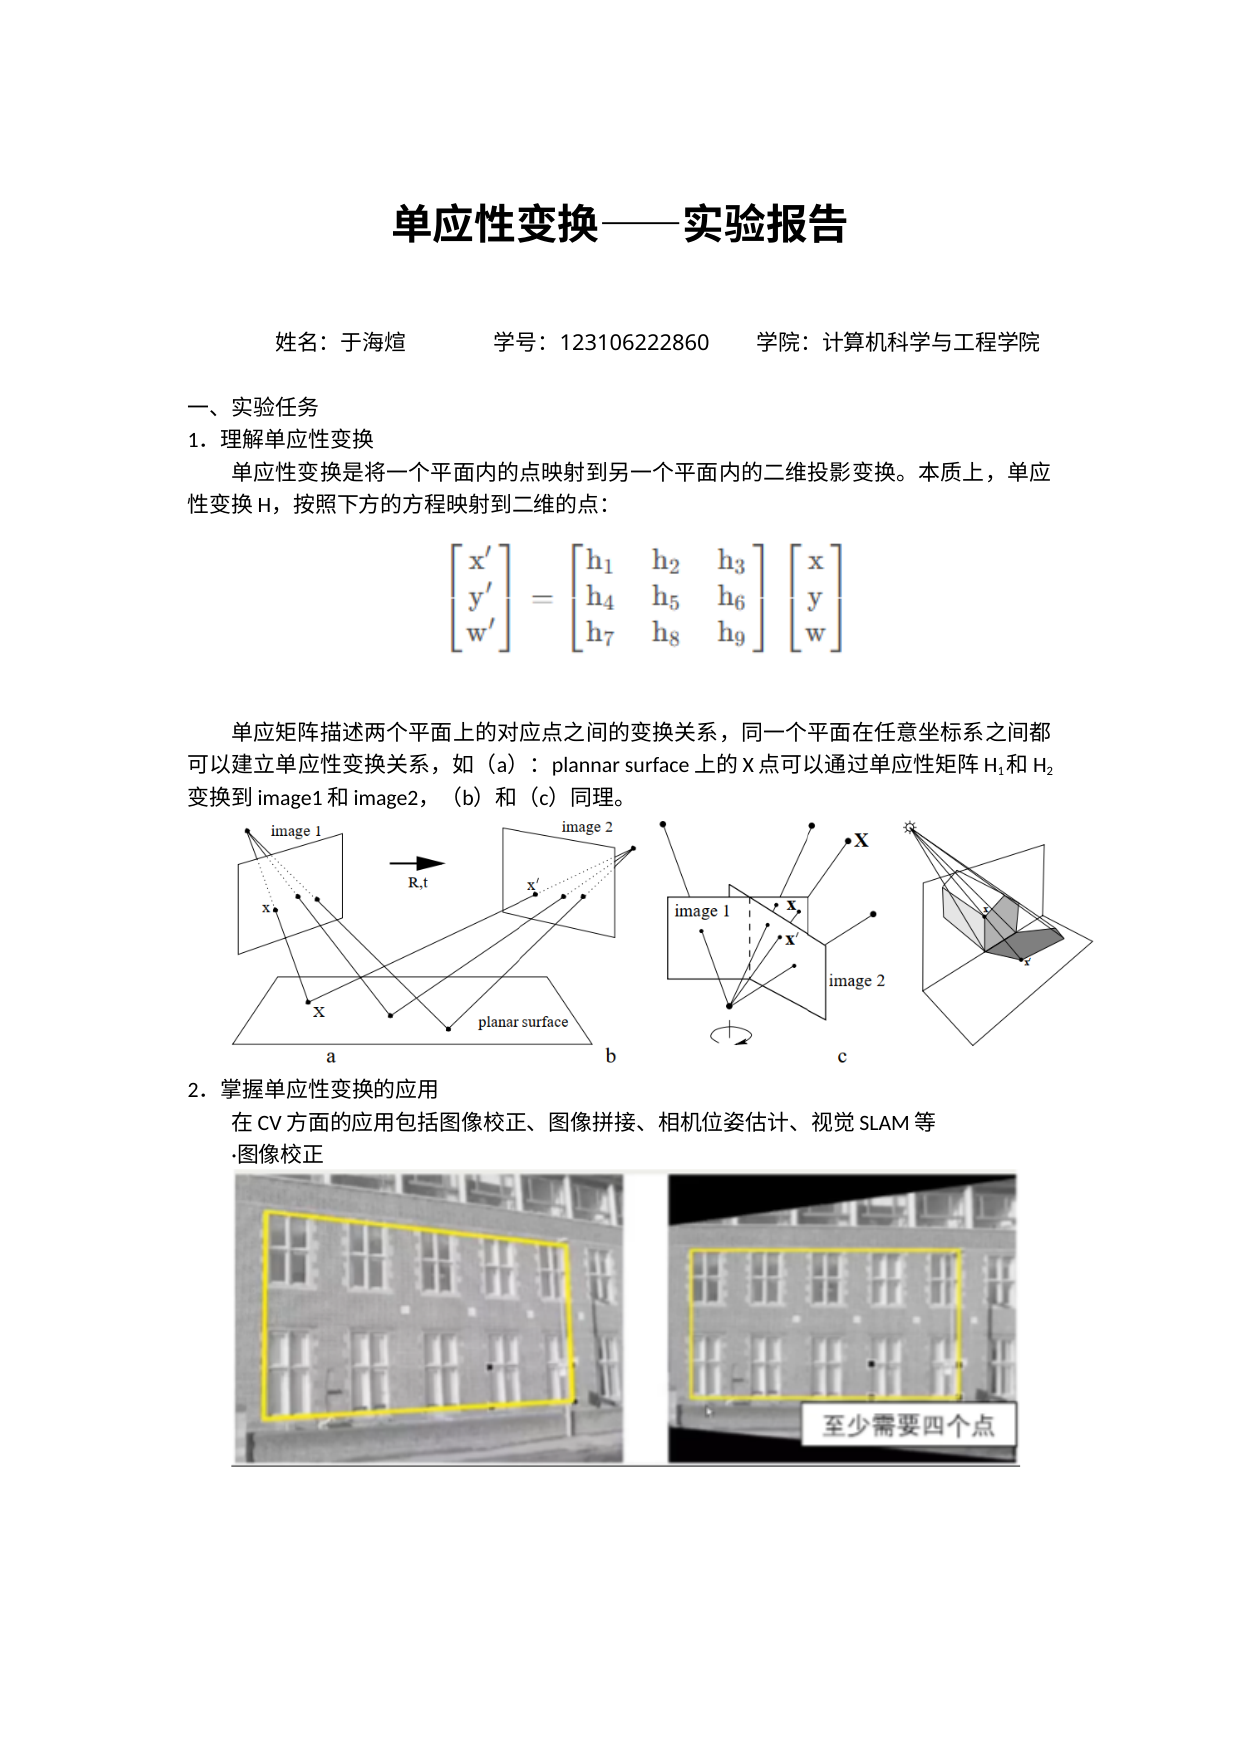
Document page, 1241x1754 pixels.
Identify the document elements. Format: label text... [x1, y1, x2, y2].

list 在CV方面的应用包括图像校正、图像拼接、相机位姿估计、视觉SLAM等 [187, 1104, 1053, 1137]
picture [231, 812, 1096, 1065]
text 姓名：于海煊 学号：123106222860 学院：计算机科学与工程学院 [231, 324, 1053, 357]
list 掌握单应性变换的应用 [187, 1072, 1053, 1104]
list 实验任务 [187, 389, 1053, 422]
list ·图像校正 [187, 1137, 1053, 1169]
list 理解单应性变换 [187, 422, 1053, 454]
subtitle 单应性变换——实验报告 [187, 189, 1053, 254]
picture [421, 519, 864, 690]
picture [231, 1169, 1021, 1467]
list 单应性变换是将一个平面内的点映射到另一个平面内的二维投影变换。本质上，单应性变换H，按照下方的方程映射到二维的点： [187, 454, 1053, 519]
list 单应矩阵描述两个平面上的对应点之间的变换关系，同一个平面在任意坐标系之间都可以建立单应性变换关系，如（a）：plannar surface上的X点可以通过单应性矩阵H1和H2变换到image1和image2，（b）和（c）同理。 [187, 714, 1053, 812]
